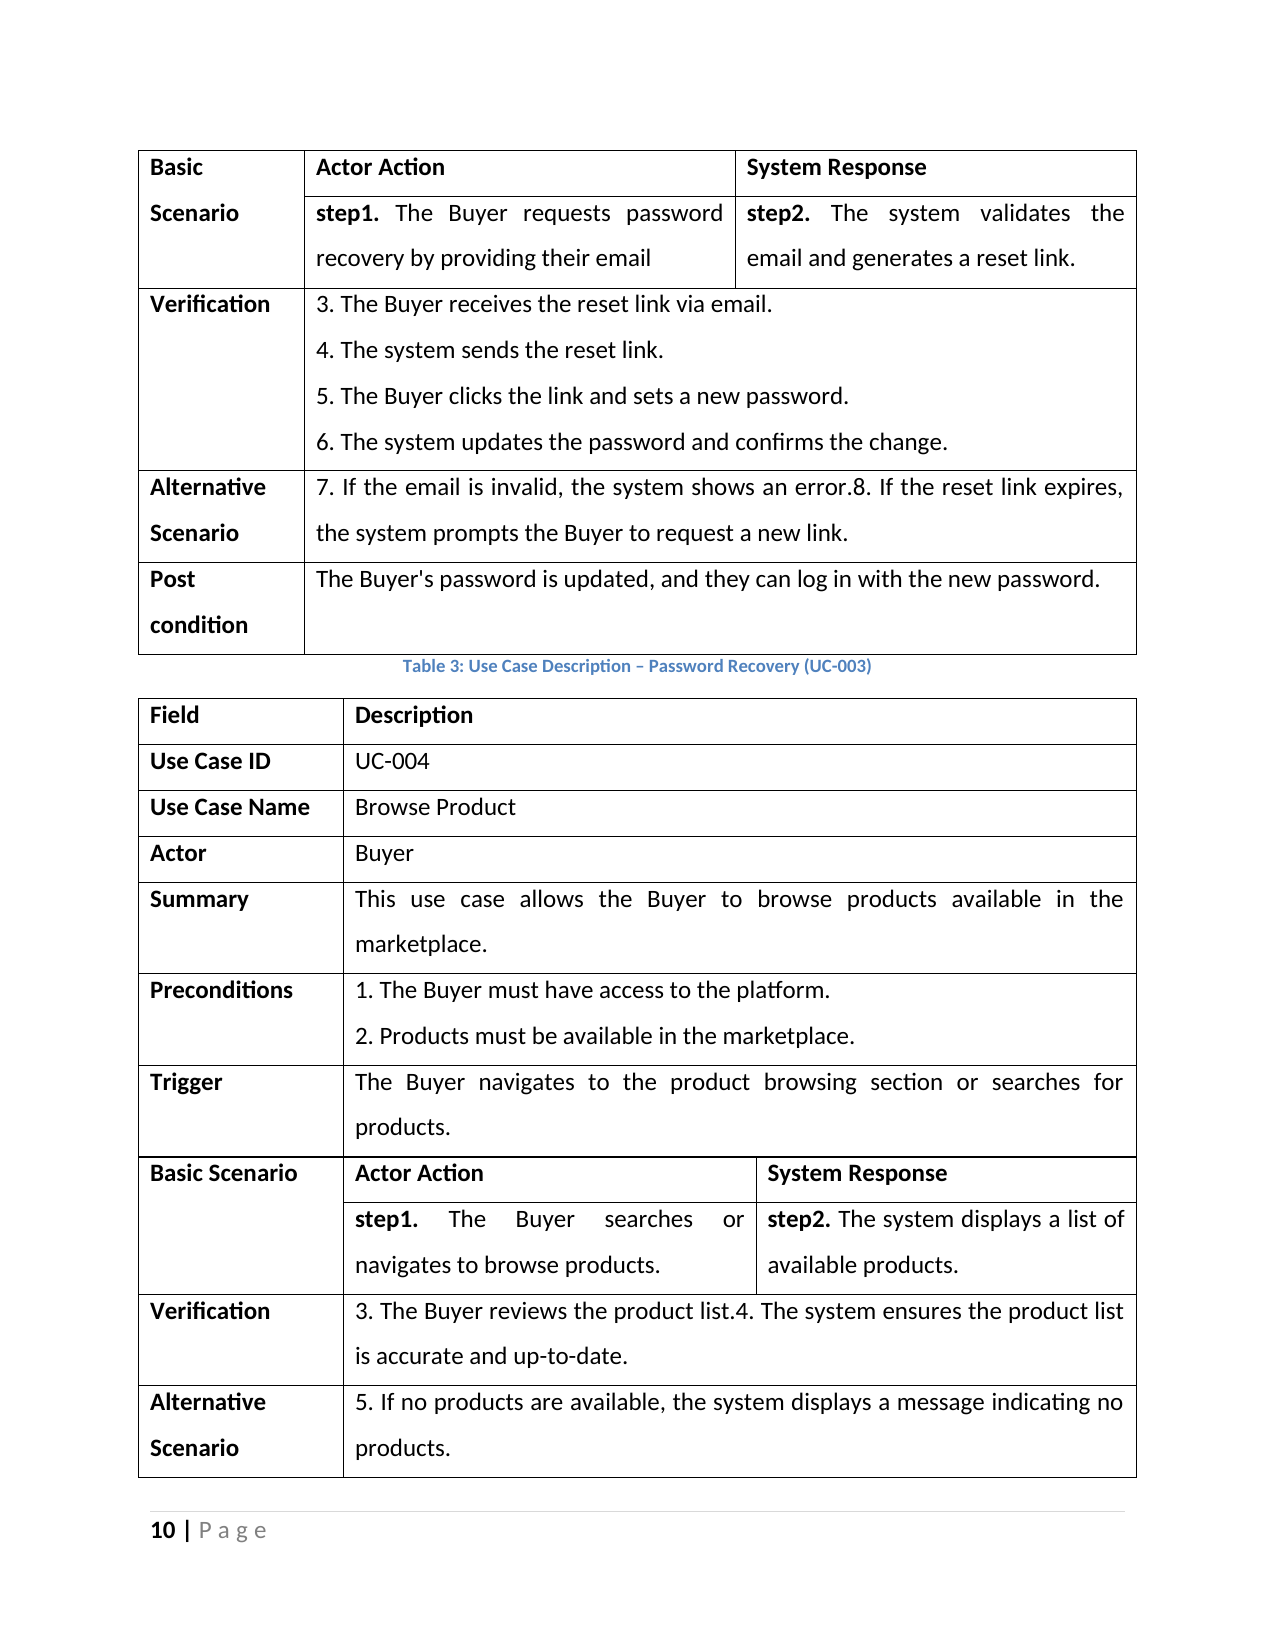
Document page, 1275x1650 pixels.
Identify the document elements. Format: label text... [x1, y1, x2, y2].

table_cell 3. The Buyer reviews the product list.4. The system ensures the product list is accurate and up-to-date. [344, 1295, 1136, 1385]
table_cell step2. The system validates the email and generates a reset link. [736, 197, 1136, 287]
table_cell Verification [139, 1295, 343, 1385]
table_cell Verification [139, 289, 304, 470]
table_cell Buyer [344, 837, 1136, 882]
table_cell Basic Scenario [139, 151, 304, 287]
table_cell Actor [139, 837, 343, 882]
table_cell Actor Action [344, 1158, 756, 1202]
table_header Field [139, 699, 343, 744]
table_cell 1. The Buyer must have access to the platform. 2. Products must be available in the marketplace. [344, 974, 1136, 1065]
table_cell step1. The Buyer searches or navigates to browse products. [344, 1203, 756, 1294]
table_cell UC-004 [344, 745, 1136, 790]
table_cell Use Case Name [139, 791, 343, 836]
table_cell step1. The Buyer requests password recovery by providing their email [305, 197, 735, 287]
table_cell Basic Scenario [139, 1158, 343, 1294]
table_cell The Buyer's password is updated, and they can log in with the new password. [305, 563, 1136, 653]
table_cell 3. The Buyer receives the reset link via email. 4. The system sends the reset link. 5. The Buyer clicks the link and sets a new password. 6. The system updates the password and confirms the change. [305, 289, 1136, 470]
table_cell Browse Product [344, 791, 1136, 836]
table_cell This use case allows the Buyer to browse products available in the marketplace. [344, 883, 1136, 973]
table_cell Alternative Scenario [139, 471, 304, 562]
table_cell Alternative Scenario [139, 1386, 343, 1477]
table_cell 7. If the email is invalid, the system shows an error.8. If the reset link expires, the system prompts the Buyer to request a new link. [305, 471, 1136, 562]
table_cell Trigger [139, 1066, 343, 1156]
table_cell Use Case ID [139, 745, 343, 790]
table_cell The Buyer navigates to the product browsing section or searches for products. [344, 1066, 1136, 1156]
table_header Description [344, 699, 1136, 744]
table_cell Preconditions [139, 974, 343, 1065]
table_cell step2. The system displays a list of available products. [757, 1203, 1136, 1294]
table_cell System Response [736, 151, 1136, 196]
table_cell System Response [757, 1158, 1136, 1202]
table_cell Post condition [139, 563, 304, 653]
table_cell Actor Action [305, 151, 735, 196]
table_cell 5. If no products are available, the system displays a message indicating no products. [344, 1386, 1136, 1477]
table_cell Summary [139, 883, 343, 973]
